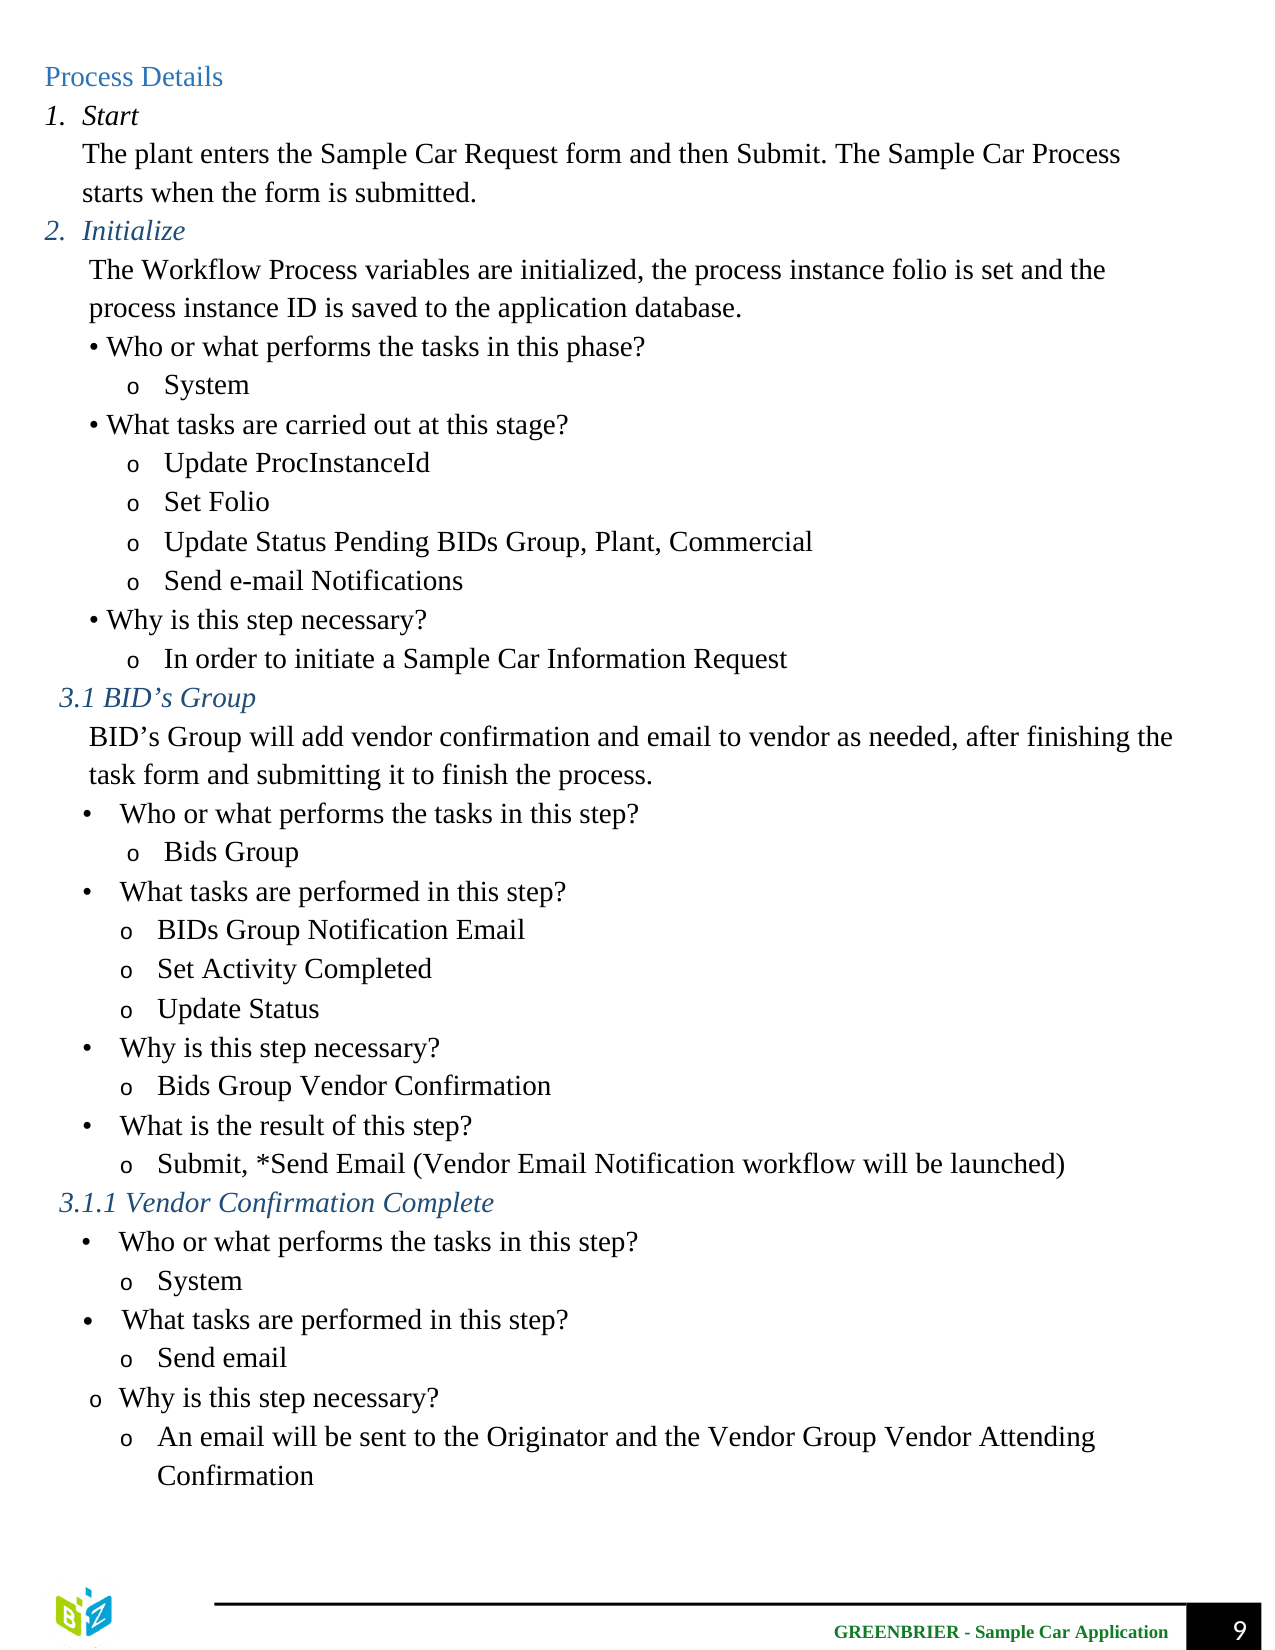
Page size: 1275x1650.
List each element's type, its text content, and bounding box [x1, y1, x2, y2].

list Initialize [44, 213, 1186, 247]
text • What tasks are performed in this step? [82, 874, 1186, 907]
list Why is this step necessary? [89, 1380, 1186, 1414]
list BIDs Group Notification Email [119, 912, 1186, 946]
list 3.1.1 Vendor Confirmation Complete [59, 1186, 1186, 1219]
list 3.1 BID’s Group [59, 680, 1186, 714]
list Submit, *Send Email (Vendor Email Notification workflow will be launched) [119, 1146, 1186, 1181]
list Bids Group Vendor Confirmation [119, 1068, 1186, 1103]
list What tasks are performed in this step? [84, 1302, 1186, 1336]
list System [126, 367, 1186, 402]
text • What is the result of this step? [82, 1108, 1186, 1141]
list Set Folio [126, 484, 1186, 519]
list In order to initiate a Sample Car Information Request [126, 641, 1186, 675]
list Send email [119, 1341, 1186, 1375]
list Who or what performs the tasks in this step? [81, 1224, 1186, 1258]
list System [119, 1263, 1186, 1297]
list An email will be sent to the Originator and the Vendor Group Vendor Attending Confirmation [119, 1419, 1186, 1492]
list Set Activity Completed [119, 951, 1186, 986]
list Send e-mail Notifications [126, 563, 1186, 597]
subtitle Process Details [44, 59, 1186, 93]
list Bids Group [126, 834, 1186, 868]
picture [44, 1572, 120, 1648]
list Start [44, 98, 1186, 131]
list Update Status [119, 991, 1186, 1025]
text The Workflow Process variables are initialized, the process instance folio is set and the process instance ID is saved to the application database. [89, 252, 1186, 324]
list Update Status Pending BIDs Group, Plant, Commercial [126, 524, 1186, 558]
text • Why is this step necessary? [89, 602, 1186, 636]
text • Why is this step necessary? [82, 1030, 1186, 1063]
text The plant enters the Sample Car Request form and then Submit. The Sample Car Process starts when the form is submitted. [82, 136, 1186, 208]
list Update ProcInstanceId [126, 445, 1186, 479]
text BID’s Group will add vendor confirmation and email to vendor as needed, after finishing the task form and submitting it to finish the process. [89, 719, 1186, 791]
text • Who or what performs the tasks in this step? [82, 796, 1186, 829]
text • What tasks are carried out at this stage? [89, 407, 1186, 440]
text • Who or what performs the tasks in this phase? [89, 329, 1186, 362]
